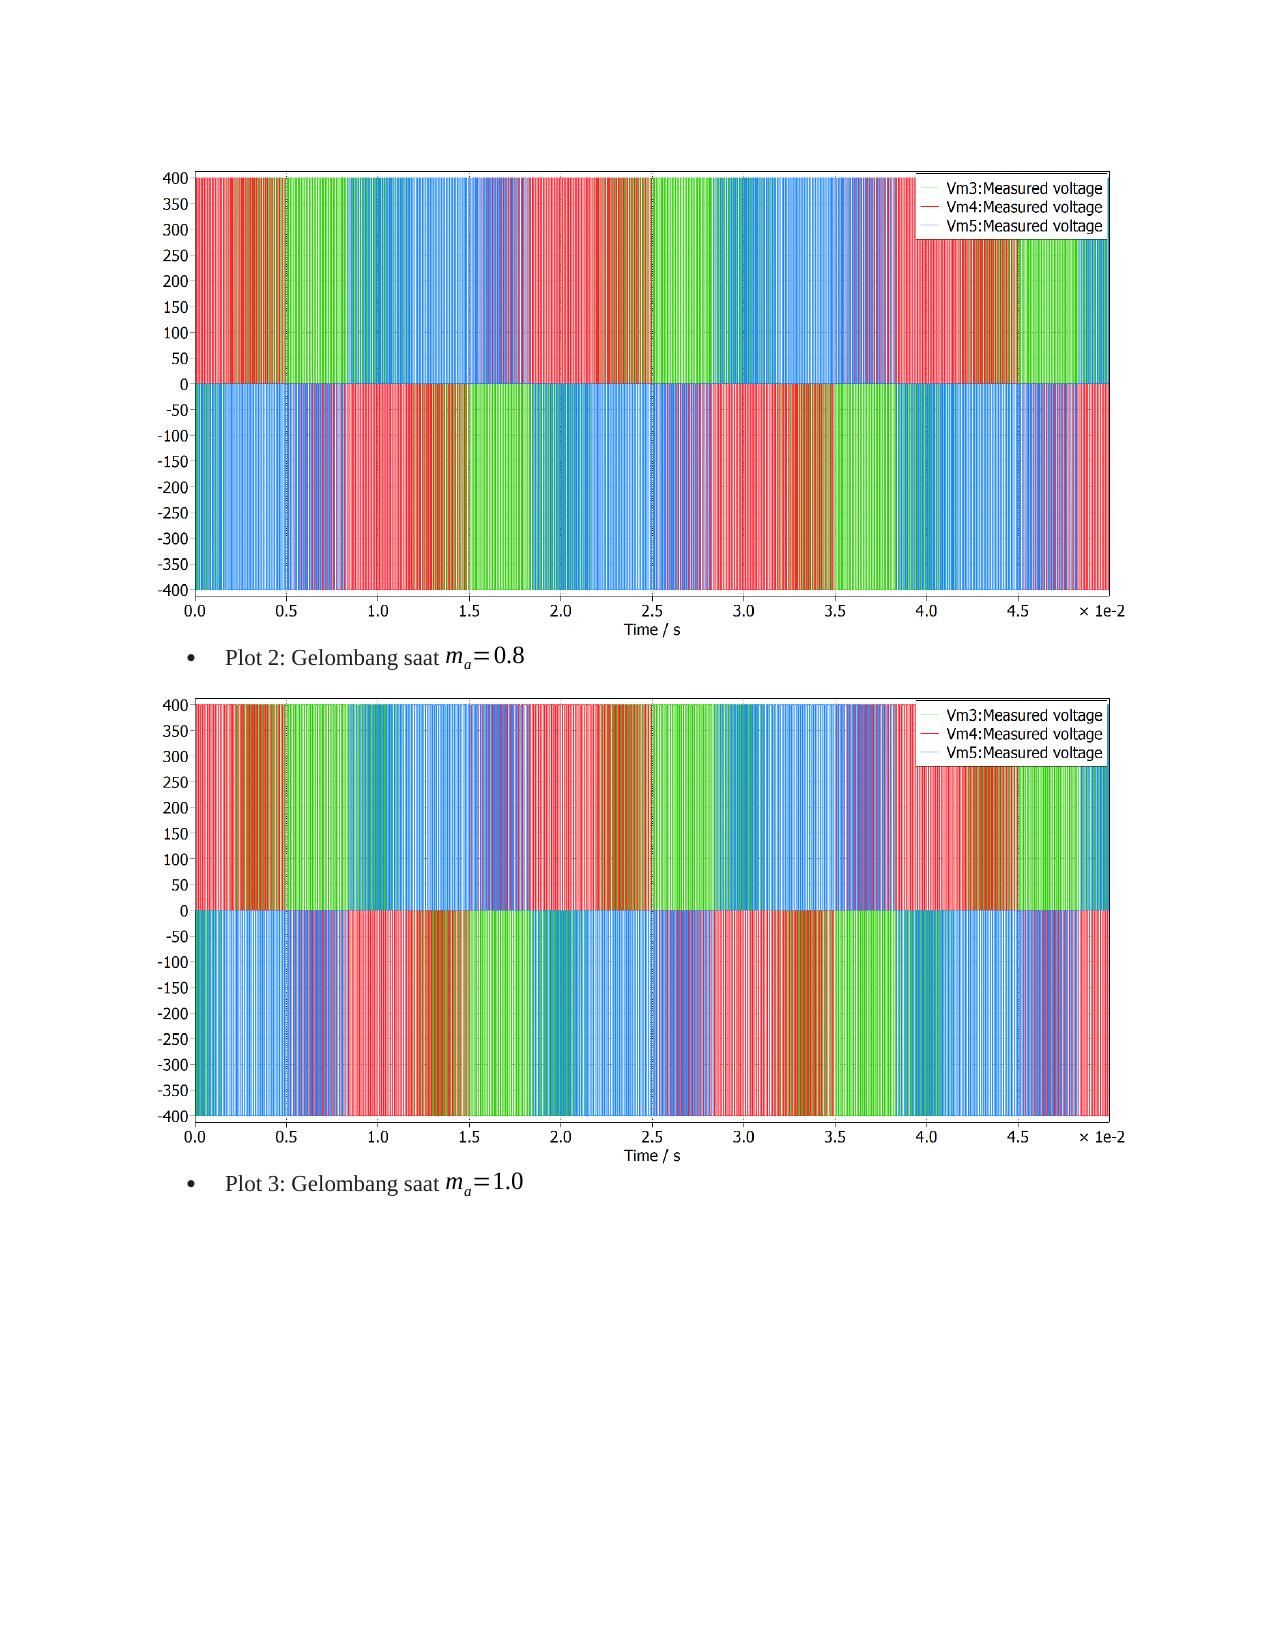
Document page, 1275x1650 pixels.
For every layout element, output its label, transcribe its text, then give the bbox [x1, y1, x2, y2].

list Plot 3: Gelombang saat [187, 1168, 1125, 1199]
picture [150, 150, 1125, 638]
list Plot 2: Gelombang saat [187, 641, 1125, 673]
picture [150, 676, 1125, 1164]
